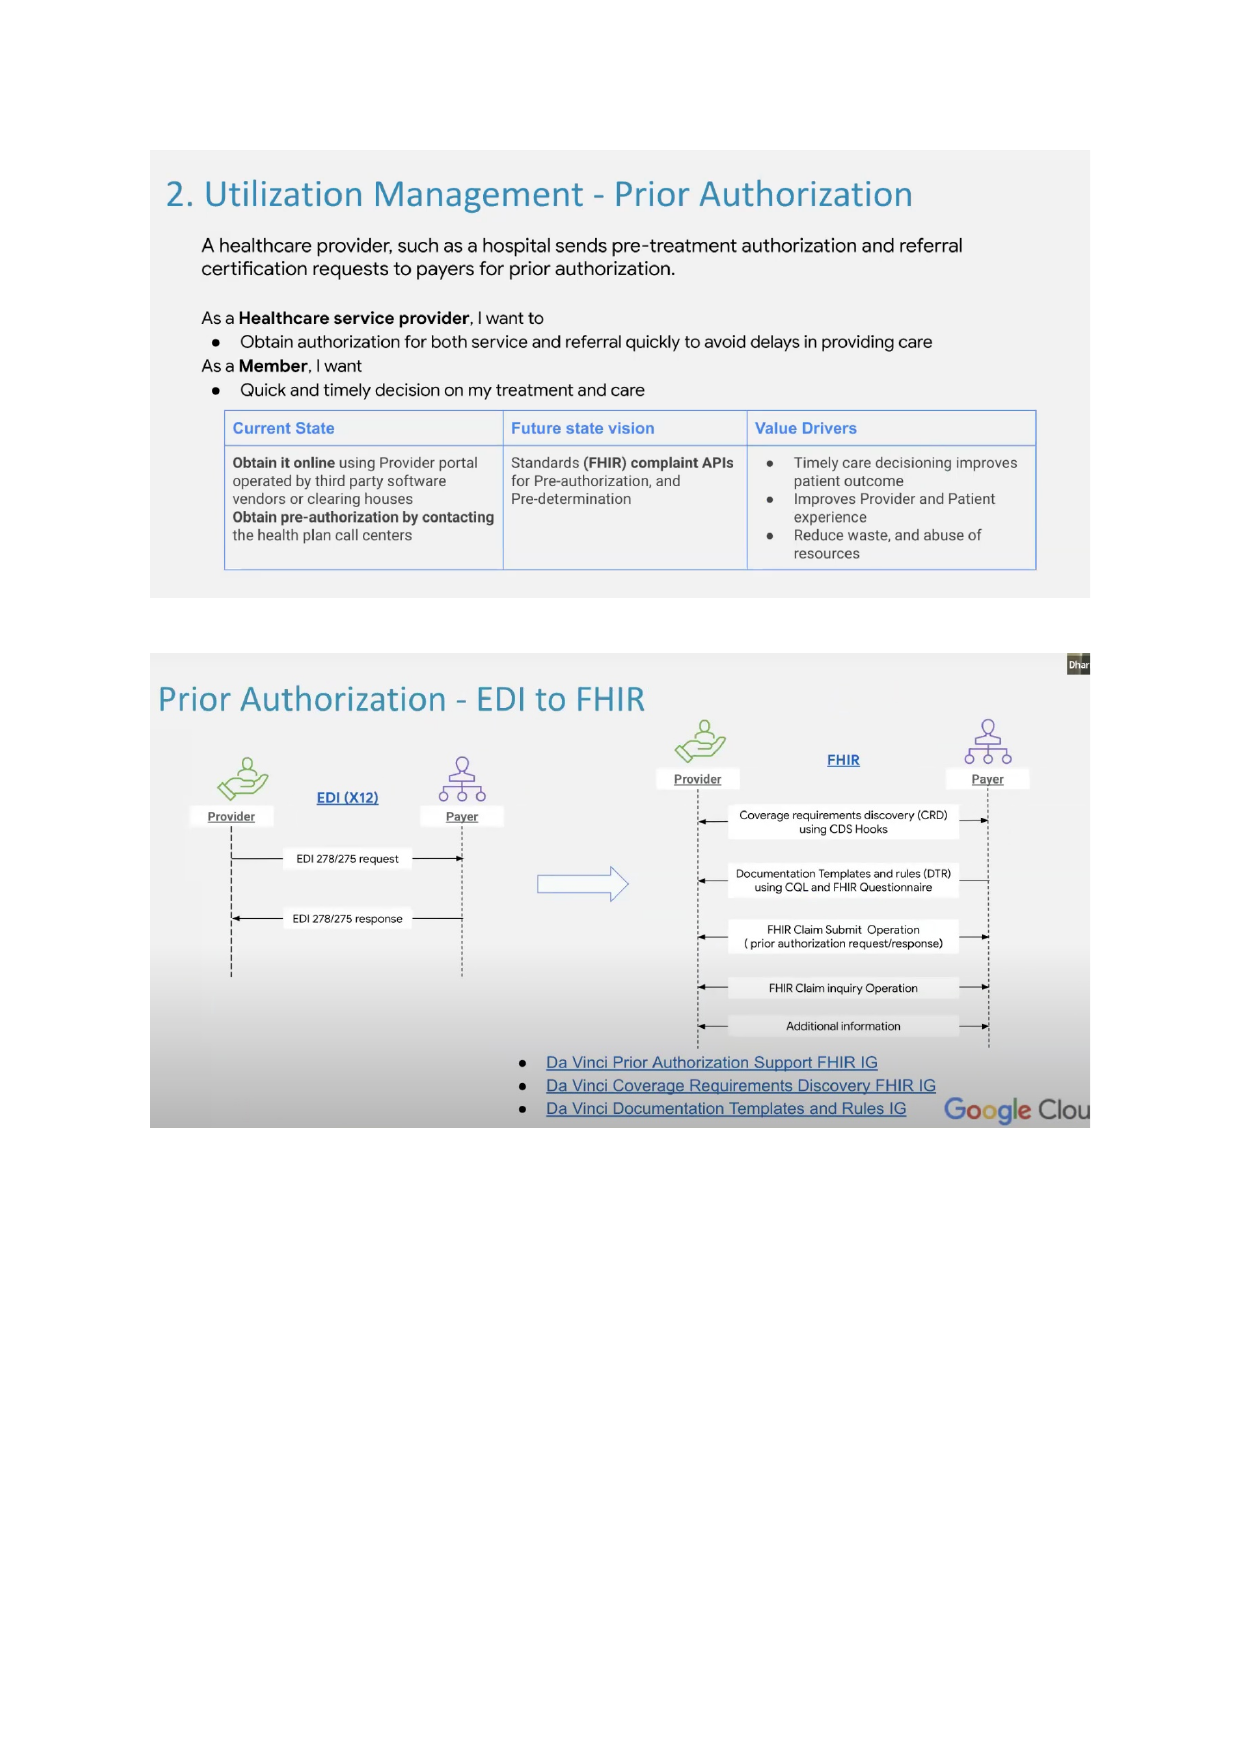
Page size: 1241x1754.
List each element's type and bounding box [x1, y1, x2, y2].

picture [150, 150, 1091, 598]
picture [150, 653, 1091, 1128]
